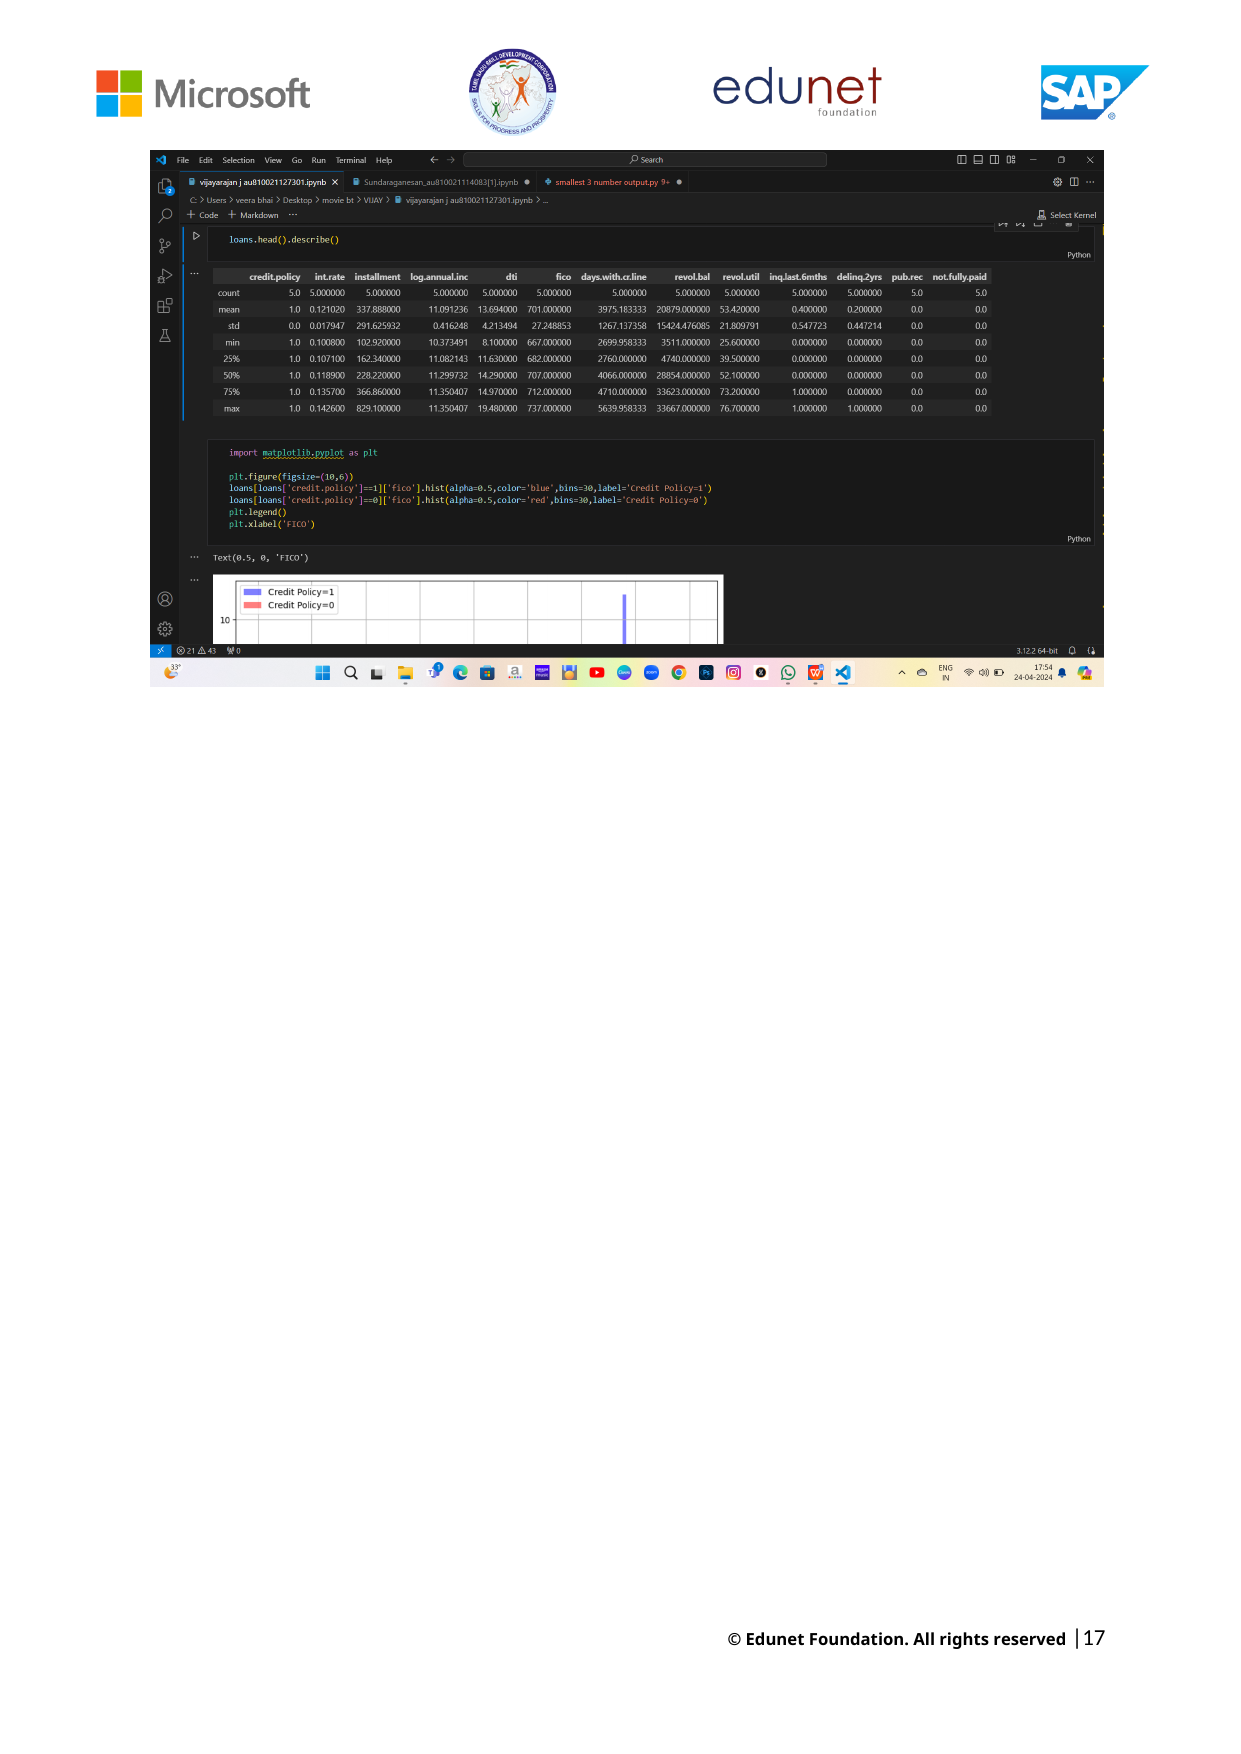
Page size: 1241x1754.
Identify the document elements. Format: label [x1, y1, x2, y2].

picture [91, 65, 316, 121]
picture [150, 150, 1104, 687]
picture [466, 45, 558, 137]
picture [1039, 63, 1151, 121]
picture [706, 60, 889, 122]
